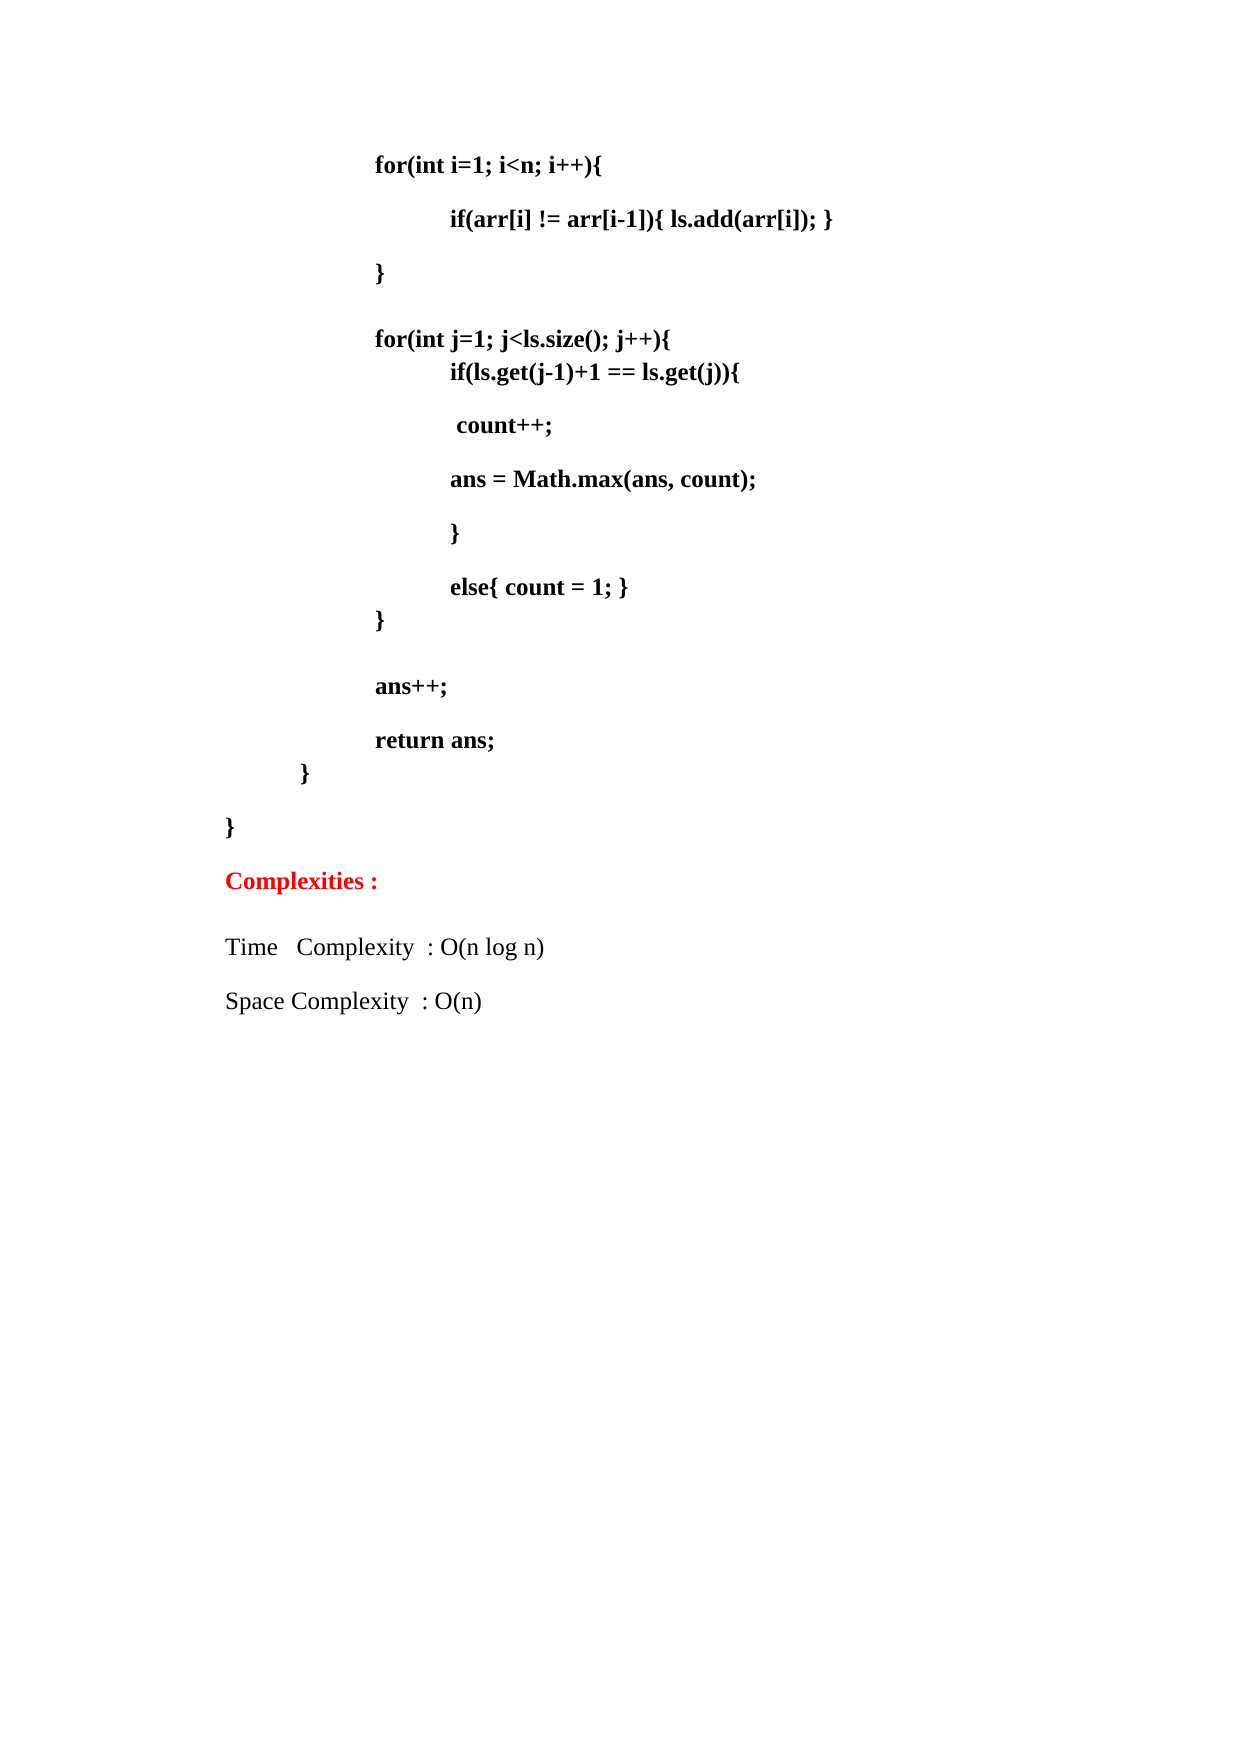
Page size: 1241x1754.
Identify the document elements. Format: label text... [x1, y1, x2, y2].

text } [150, 812, 1090, 841]
text else{ count = 1; } } ans++; [300, 572, 1090, 700]
text } for(int j=1; j<ls.size(); j++){ if(ls.get(j-1)+1 == ls.get(j)){ [300, 258, 1090, 386]
text ans = Math.max(ans, count); [375, 464, 1090, 493]
text for(int i=1; i<n; i++){ [300, 150, 1090, 179]
text } [375, 518, 1090, 547]
text count++; [375, 411, 1090, 439]
text Complexities : Time Complexity : O(n log n) [225, 866, 1090, 961]
text Space Complexity : O(n) [225, 986, 1090, 1047]
text if(arr[i] != arr[i-1]){ ls.add(arr[i]); } [300, 204, 1090, 233]
text return ans; } [300, 725, 1090, 787]
